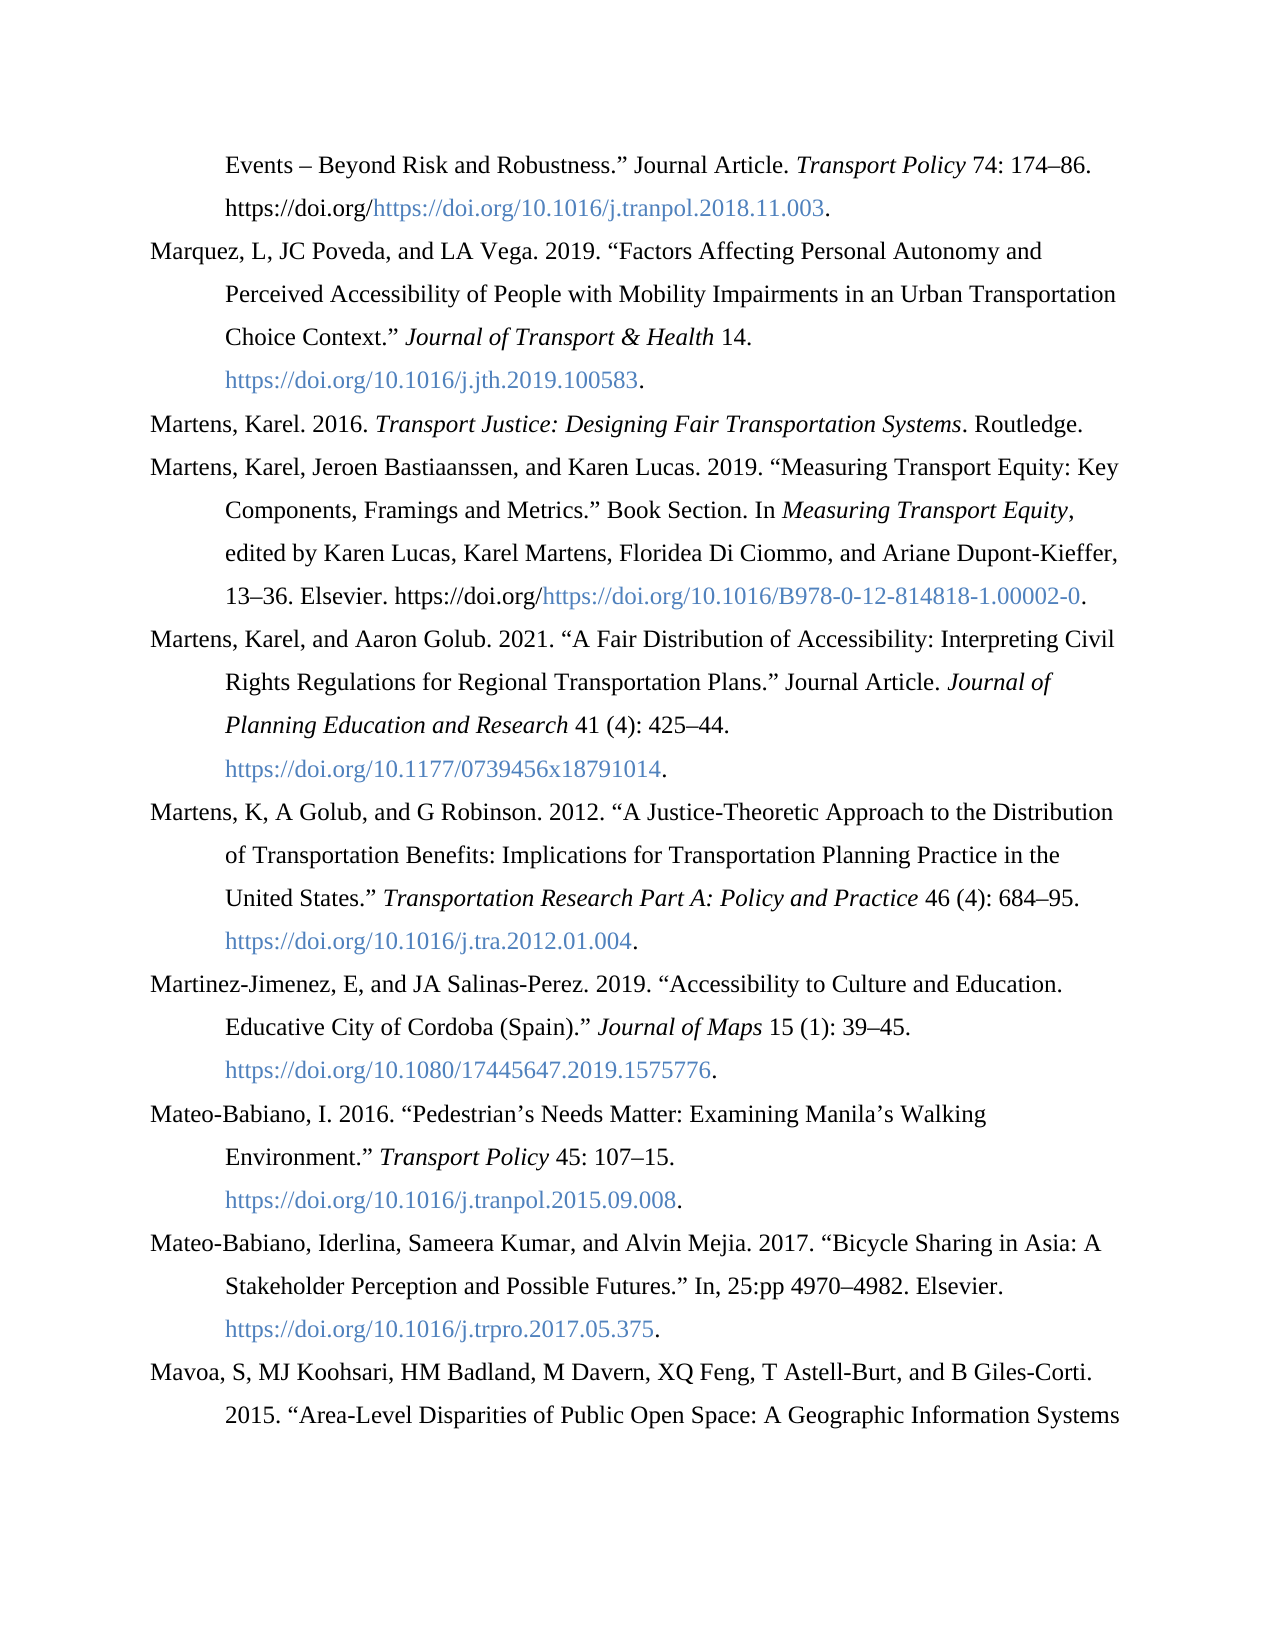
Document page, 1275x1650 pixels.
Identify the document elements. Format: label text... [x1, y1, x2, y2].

text Marquez, L, JC Poveda, and LA Vega. 2019. “Factors Affecting Personal Autonomy and Perceived Accessibility of People with Mobility Impairments in an Urban Transportation Choice Context.” Journal of Transport & Health 14. https://doi.org/10.1016/j.jth.2019.100583. [150, 236, 1125, 394]
text Martens, K, A Golub, and G Robinson. 2012. “A Justice-Theoretic Approach to the Distribution of Transportation Benefits: Implications for Transportation Planning Practice in the United States.” Transportation Research Part A: Policy and Practice 46 (4): 684–95. https://doi.org/10.1016/j.tra.2012.01.004. [150, 797, 1125, 955]
text Martens, Karel. 2016. Transport Justice: Designing Fair Transportation Systems. Routledge. [150, 409, 1125, 437]
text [150, 1357, 1125, 1429]
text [150, 150, 1125, 222]
text Martens, Karel, Jeroen Bastiaanssen, and Karen Lucas. 2019. “Measuring Transport Equity: Key Components, Framings and Metrics.” Book Section. In Measuring Transport Equity, edited by Karen Lucas, Karel Martens, Floridea Di Ciommo, and Ariane Dupont-Kieffer, 13–36. Elsevier. https://doi.org/https://doi.org/10.1016/B978-0-12-814818-1.00002-0. [150, 452, 1125, 610]
text Mateo-Babiano, Iderlina, Sameera Kumar, and Alvin Mejia. 2017. “Bicycle Sharing in Asia: A Stakeholder Perception and Possible Futures.” In, 25:pp 4970–4982. Elsevier. https://doi.org/10.1016/j.trpro.2017.05.375. [150, 1228, 1125, 1343]
text Mateo-Babiano, I. 2016. “Pedestrian’s Needs Matter: Examining Manila’s Walking Environment.” Transport Policy 45: 107–15. https://doi.org/10.1016/j.tranpol.2015.09.008. [150, 1099, 1125, 1214]
text Martens, Karel, and Aaron Golub. 2021. “A Fair Distribution of Accessibility: Interpreting Civil Rights Regulations for Regional Transportation Plans.” Journal Article. Journal of Planning Education and Research 41 (4): 425–44. https://doi.org/10.1177/0739456x18791014. [150, 624, 1125, 782]
text Martinez-Jimenez, E, and JA Salinas-Perez. 2019. “Accessibility to Culture and Education. Educative City of Cordoba (Spain).” Journal of Maps 15 (1): 39–45. https://doi.org/10.1080/17445647.2019.1575776. [150, 969, 1125, 1084]
